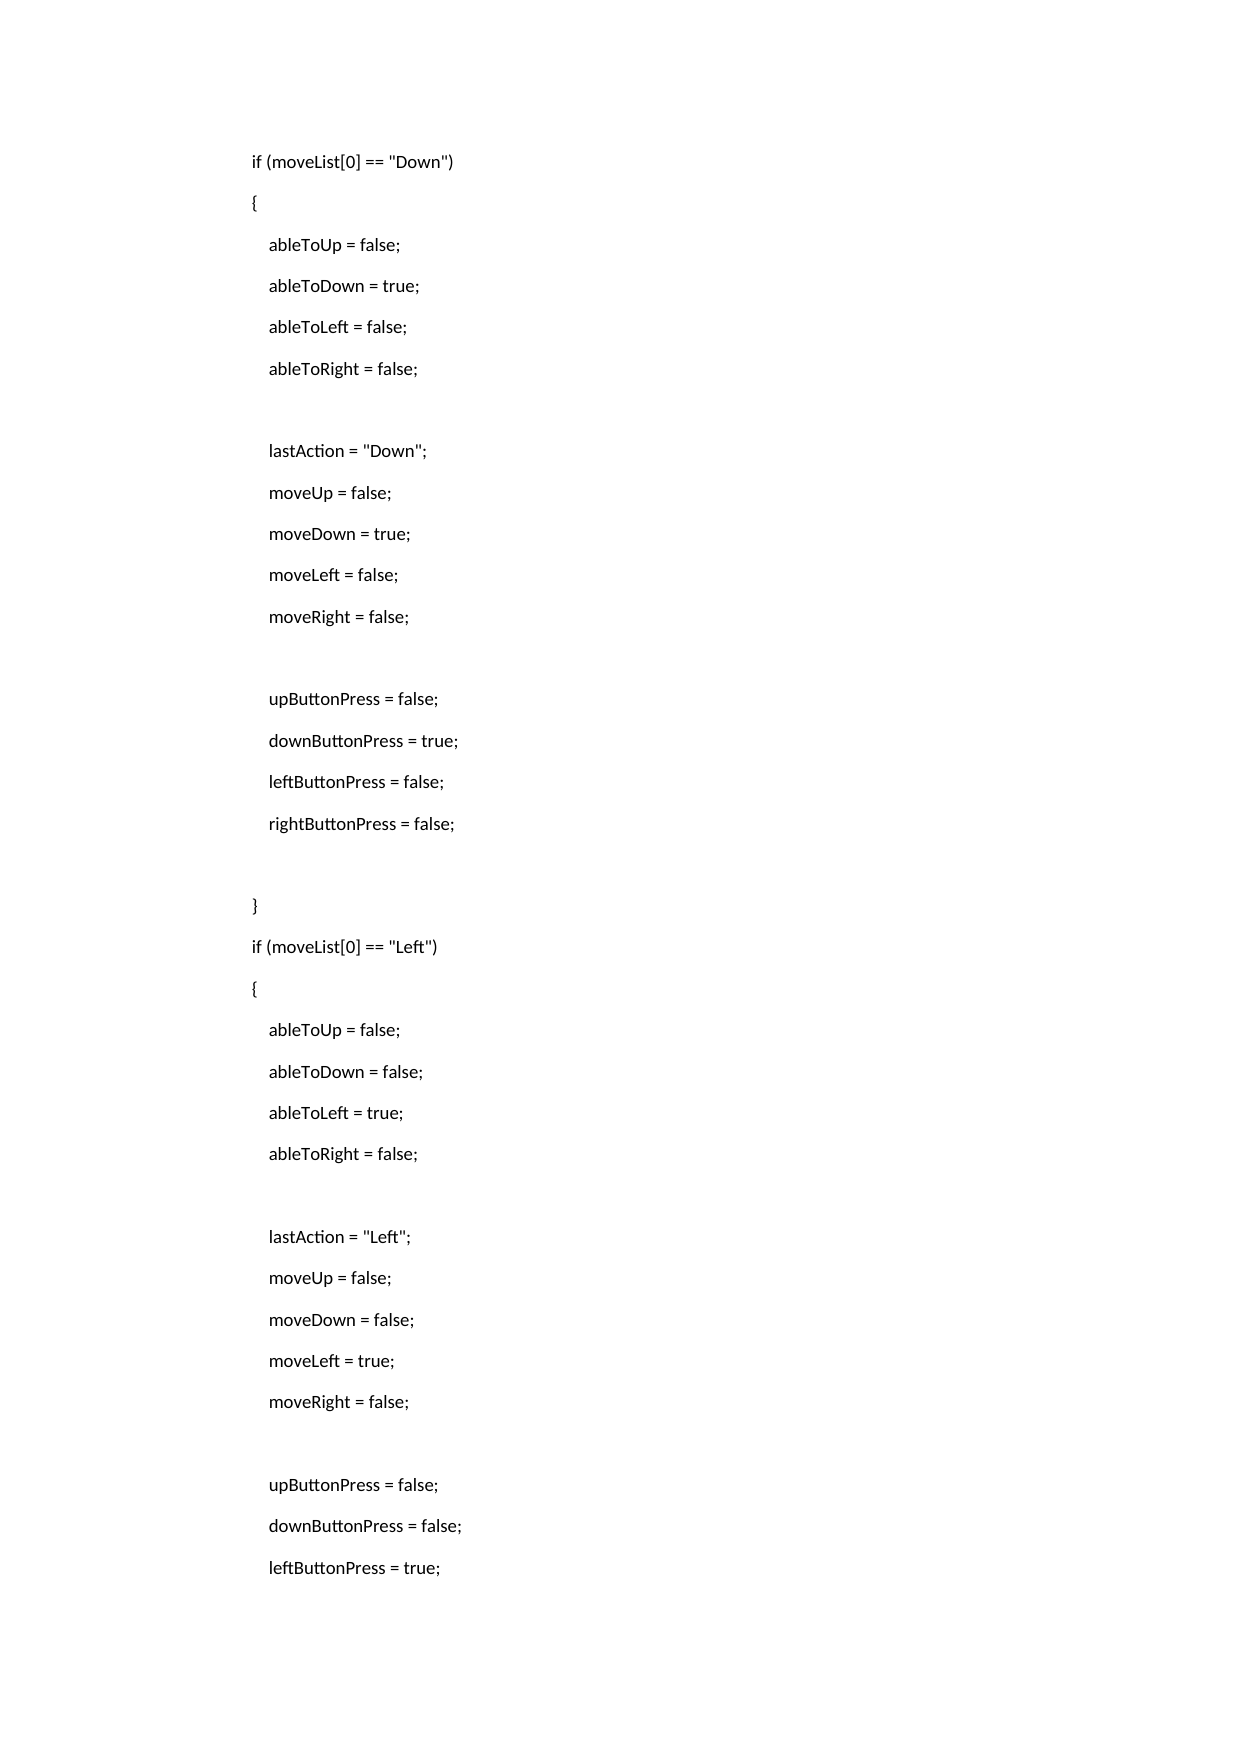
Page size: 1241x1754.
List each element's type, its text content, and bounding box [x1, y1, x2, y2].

text { [150, 191, 1090, 214]
text ableToDown = false; [150, 1060, 1090, 1083]
text moveLeft = false; [150, 563, 1090, 586]
text leftButtonPress = true; [150, 1556, 1090, 1579]
text ableToDown = true; [150, 274, 1090, 297]
text upButtonPress = false; [150, 688, 1090, 711]
text lastAction = "Down"; [150, 439, 1090, 462]
text moveRight = false; [150, 1391, 1090, 1413]
text ableToRight = false; [150, 357, 1090, 380]
text upButtonPress = false; [150, 1473, 1090, 1496]
text { [150, 977, 1090, 1000]
text rightButtonPress = false; [150, 812, 1090, 834]
text moveDown = false; [150, 1308, 1090, 1331]
text moveRight = false; [150, 605, 1090, 628]
text ableToRight = false; [150, 1142, 1090, 1165]
text moveLeft = true; [150, 1349, 1090, 1372]
text ableToUp = false; [150, 1018, 1090, 1041]
text downButtonPress = true; [150, 729, 1090, 752]
text leftButtonPress = false; [150, 770, 1090, 793]
text moveDown = true; [150, 522, 1090, 545]
text ableToLeft = false; [150, 315, 1090, 338]
text ableToLeft = true; [150, 1101, 1090, 1124]
text moveUp = false; [150, 481, 1090, 504]
text } [150, 894, 1090, 917]
text lastAction = "Left"; [150, 1225, 1090, 1248]
text moveUp = false; [150, 1267, 1090, 1289]
text downButtonPress = false; [150, 1515, 1090, 1538]
text ableToUp = false; [150, 233, 1090, 256]
text if (moveList[0] == "Down") [150, 150, 1090, 173]
text if (moveList[0] == "Left") [150, 936, 1090, 959]
